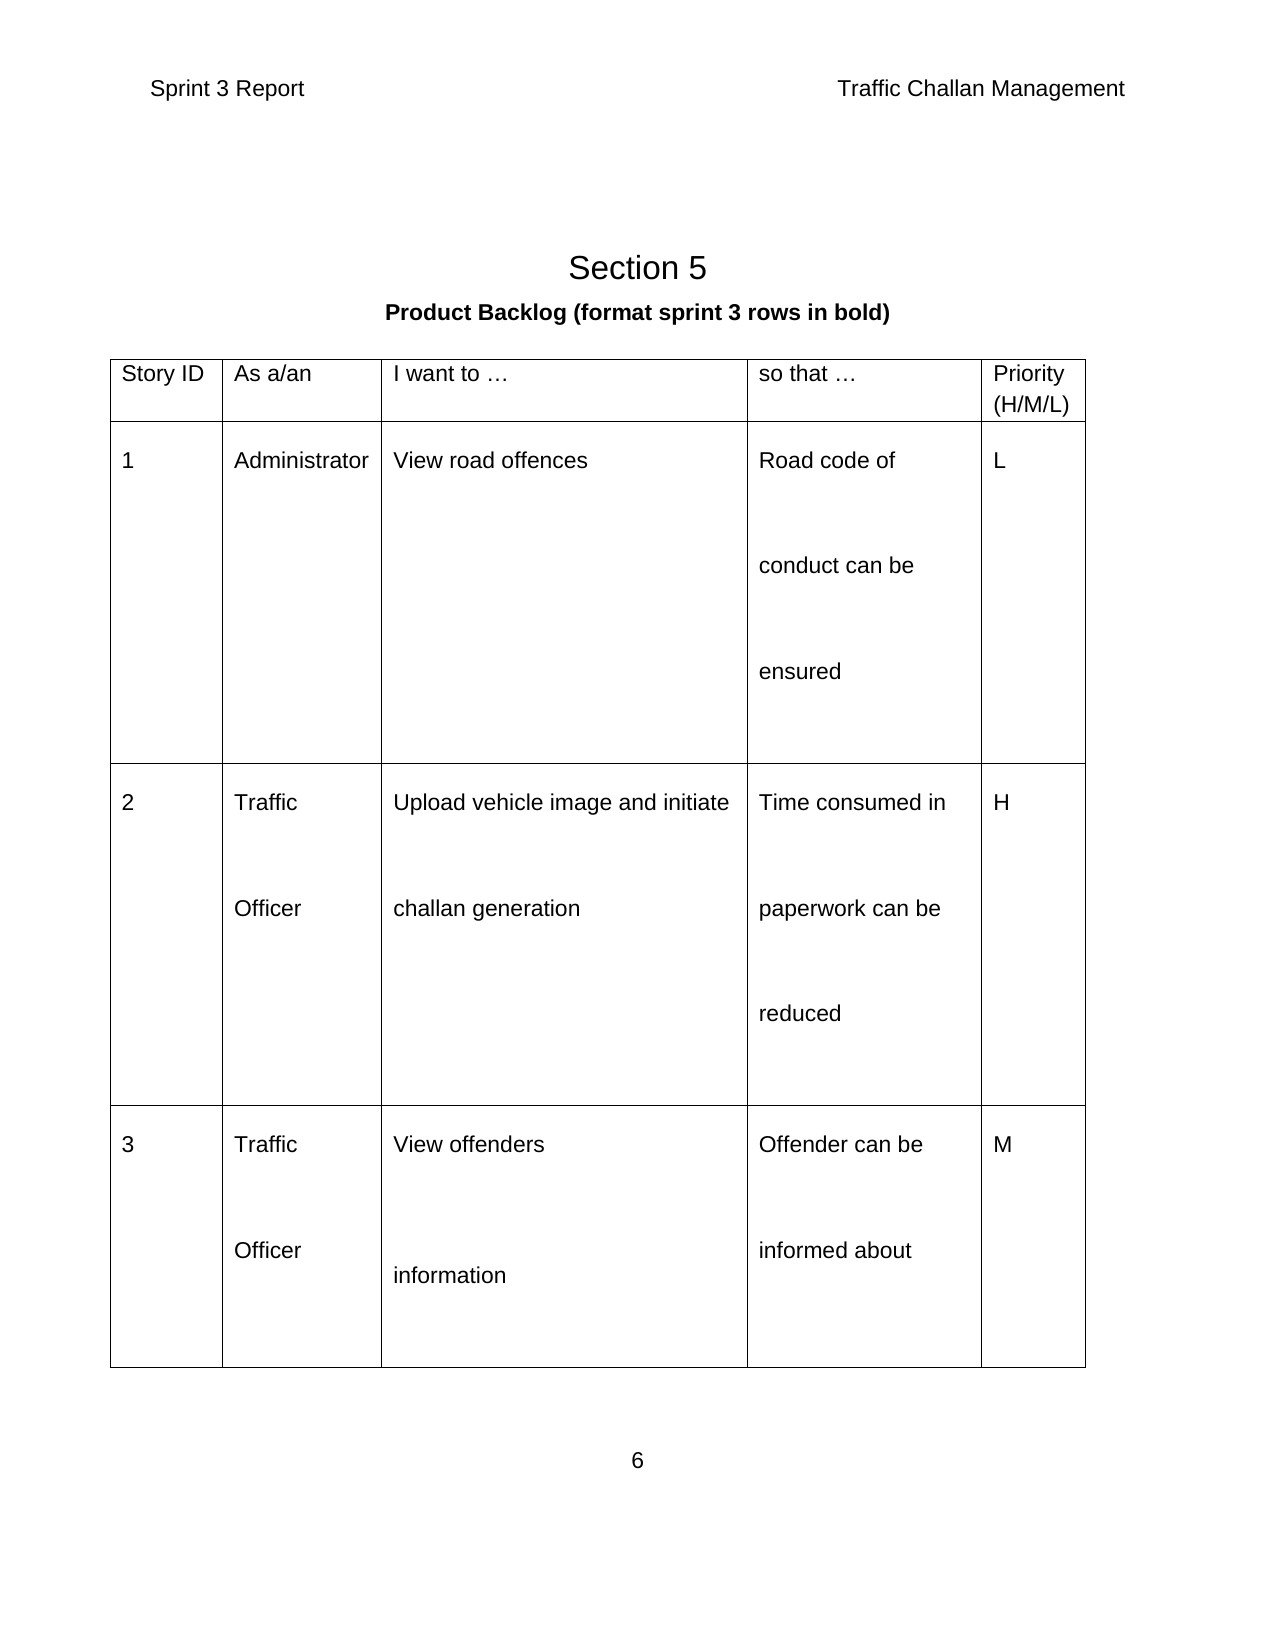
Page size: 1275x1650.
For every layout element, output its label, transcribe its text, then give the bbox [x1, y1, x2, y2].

table_cell Time consumed in paperwork can be reduced [748, 764, 981, 1105]
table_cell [748, 1106, 981, 1367]
subtitle Section 5 [150, 248, 1125, 286]
text Product Backlog (format sprint 3 rows in bold) [150, 299, 1125, 325]
table_cell 2 [111, 764, 222, 1105]
table_cell H [982, 764, 1085, 1105]
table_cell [382, 1106, 747, 1367]
table_cell Administrator [223, 422, 381, 763]
table_header As a/an [223, 360, 381, 421]
table_cell Traffic Officer [223, 764, 381, 1105]
table_cell 1 [111, 422, 222, 763]
table_header so that … [748, 360, 981, 421]
table_cell L [982, 422, 1085, 763]
table_header Priority (H/M/L) [982, 360, 1085, 421]
table_cell Road code of conduct can be ensured [748, 422, 981, 763]
table_cell View road offences [382, 422, 747, 763]
table_cell Upload vehicle image and initiate challan generation [382, 764, 747, 1105]
table_cell M [982, 1106, 1085, 1367]
table_header Story ID [111, 360, 222, 421]
table_cell 3 [111, 1106, 222, 1367]
table_cell Traffic Officer [223, 1106, 381, 1367]
table_header I want to … [382, 360, 747, 421]
